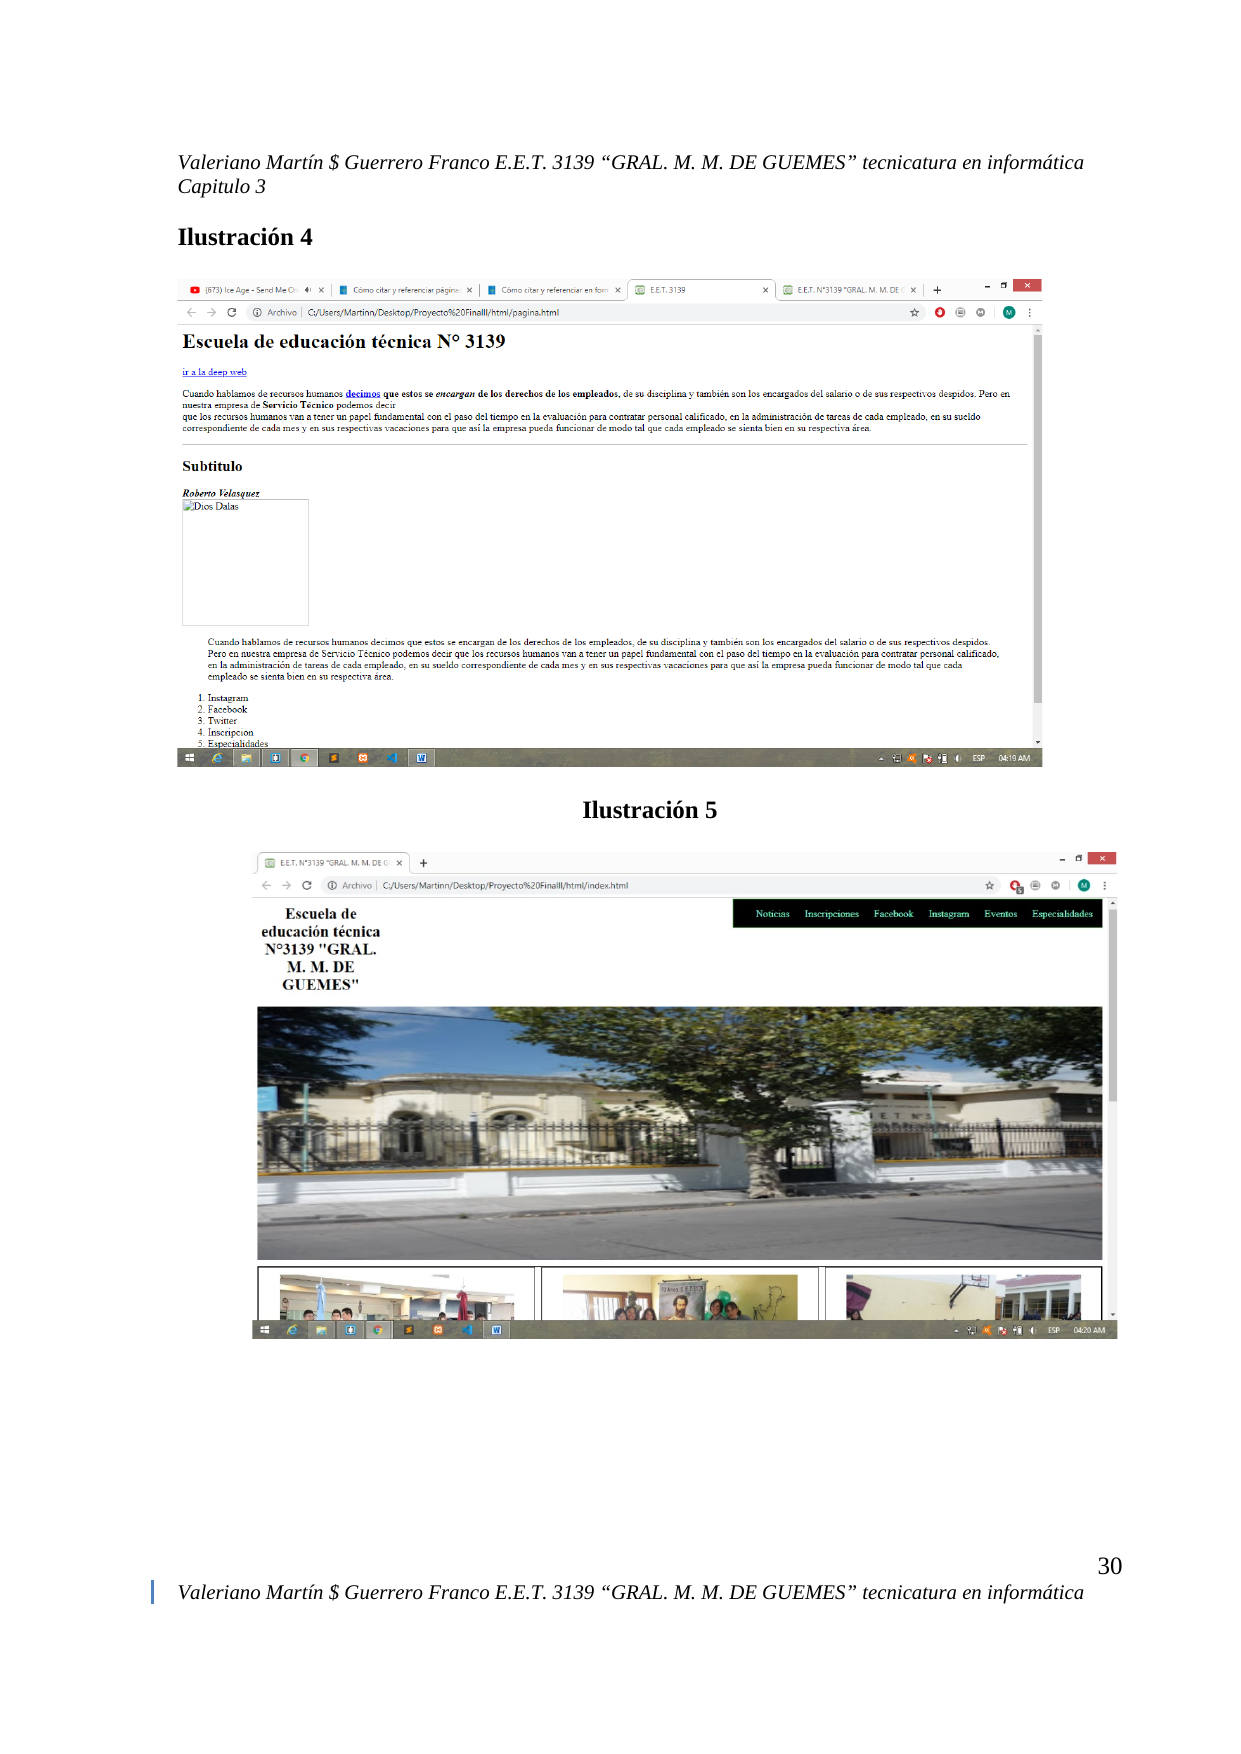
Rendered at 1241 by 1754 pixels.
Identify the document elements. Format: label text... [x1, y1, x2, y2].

subtitle Ilustración 5 [177, 795, 1122, 824]
picture [177, 279, 1043, 767]
picture [252, 852, 1118, 1339]
